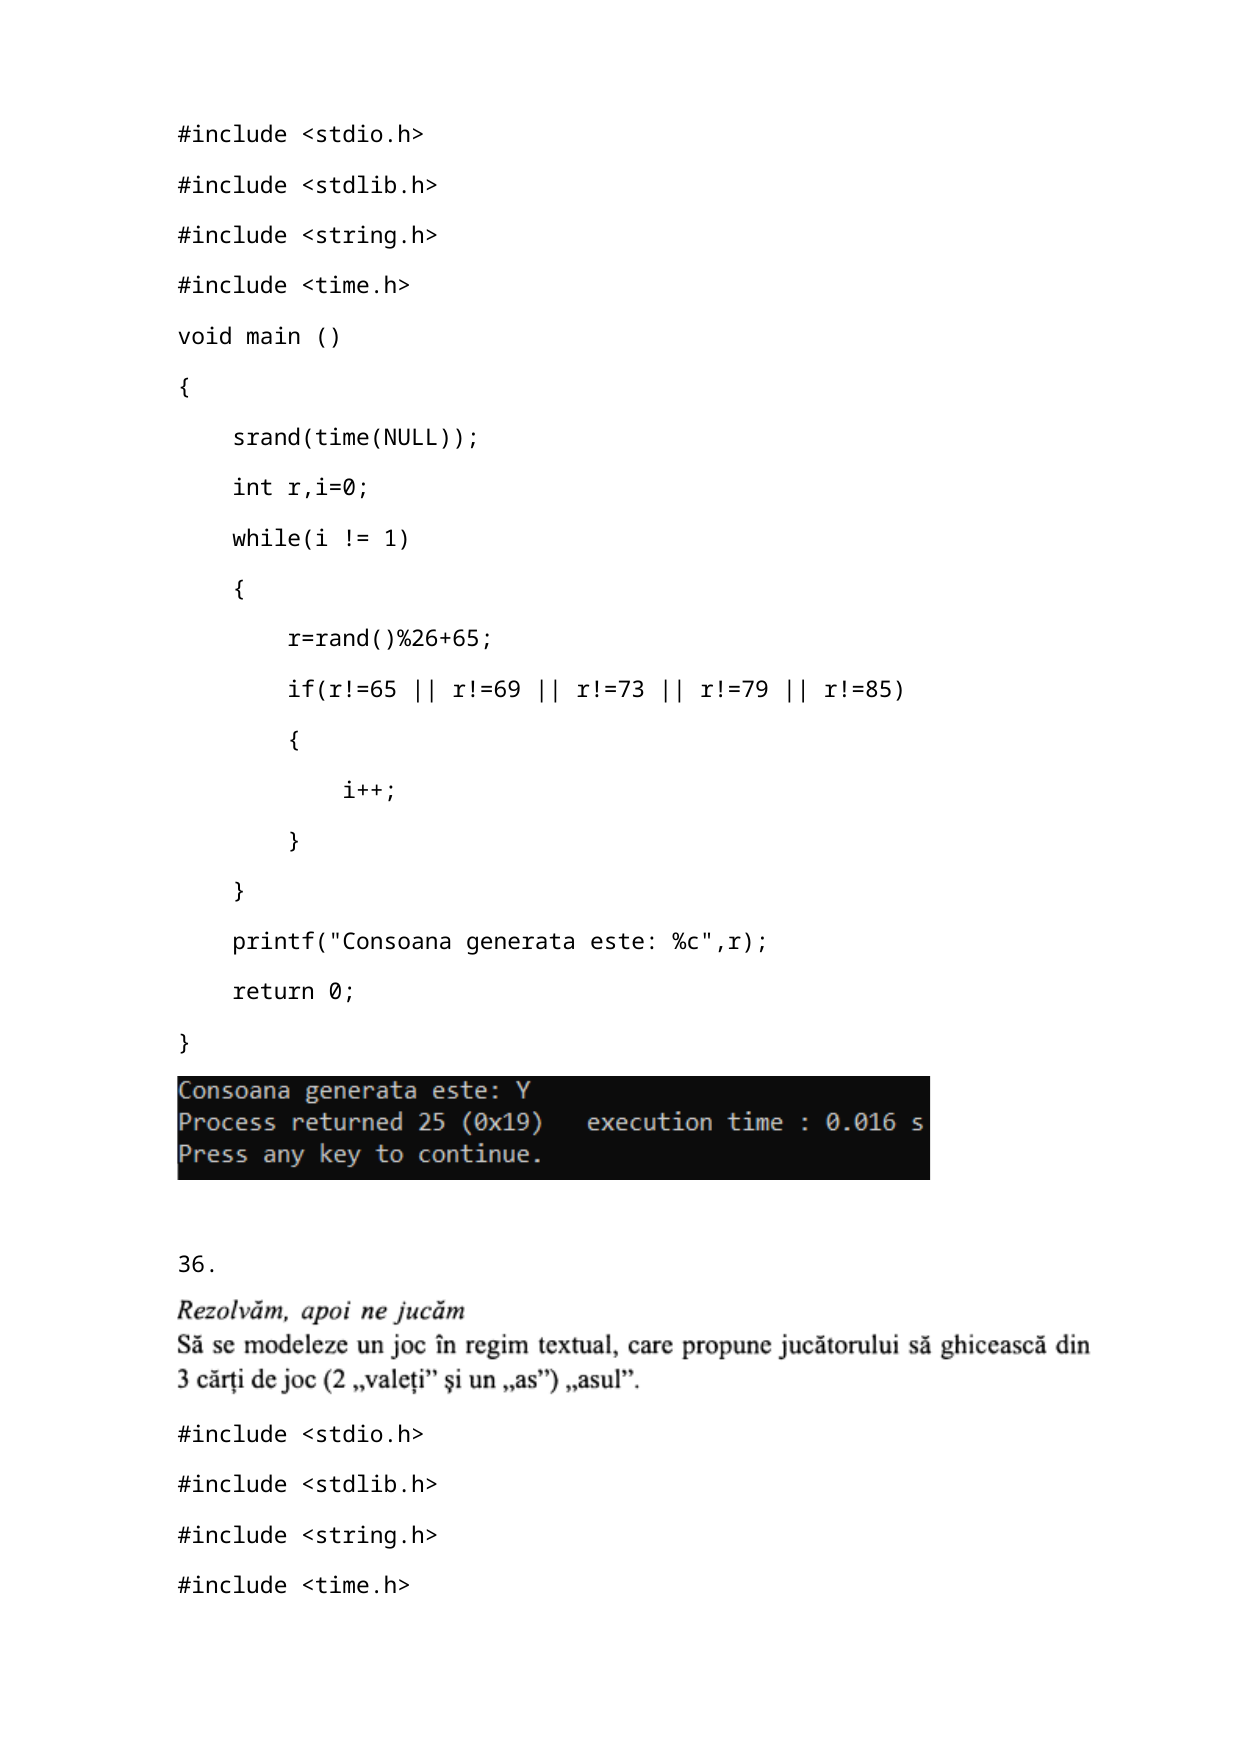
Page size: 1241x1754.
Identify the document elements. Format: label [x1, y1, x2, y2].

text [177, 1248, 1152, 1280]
picture [177, 1076, 931, 1180]
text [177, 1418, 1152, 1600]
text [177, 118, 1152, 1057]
picture [177, 1298, 1103, 1399]
